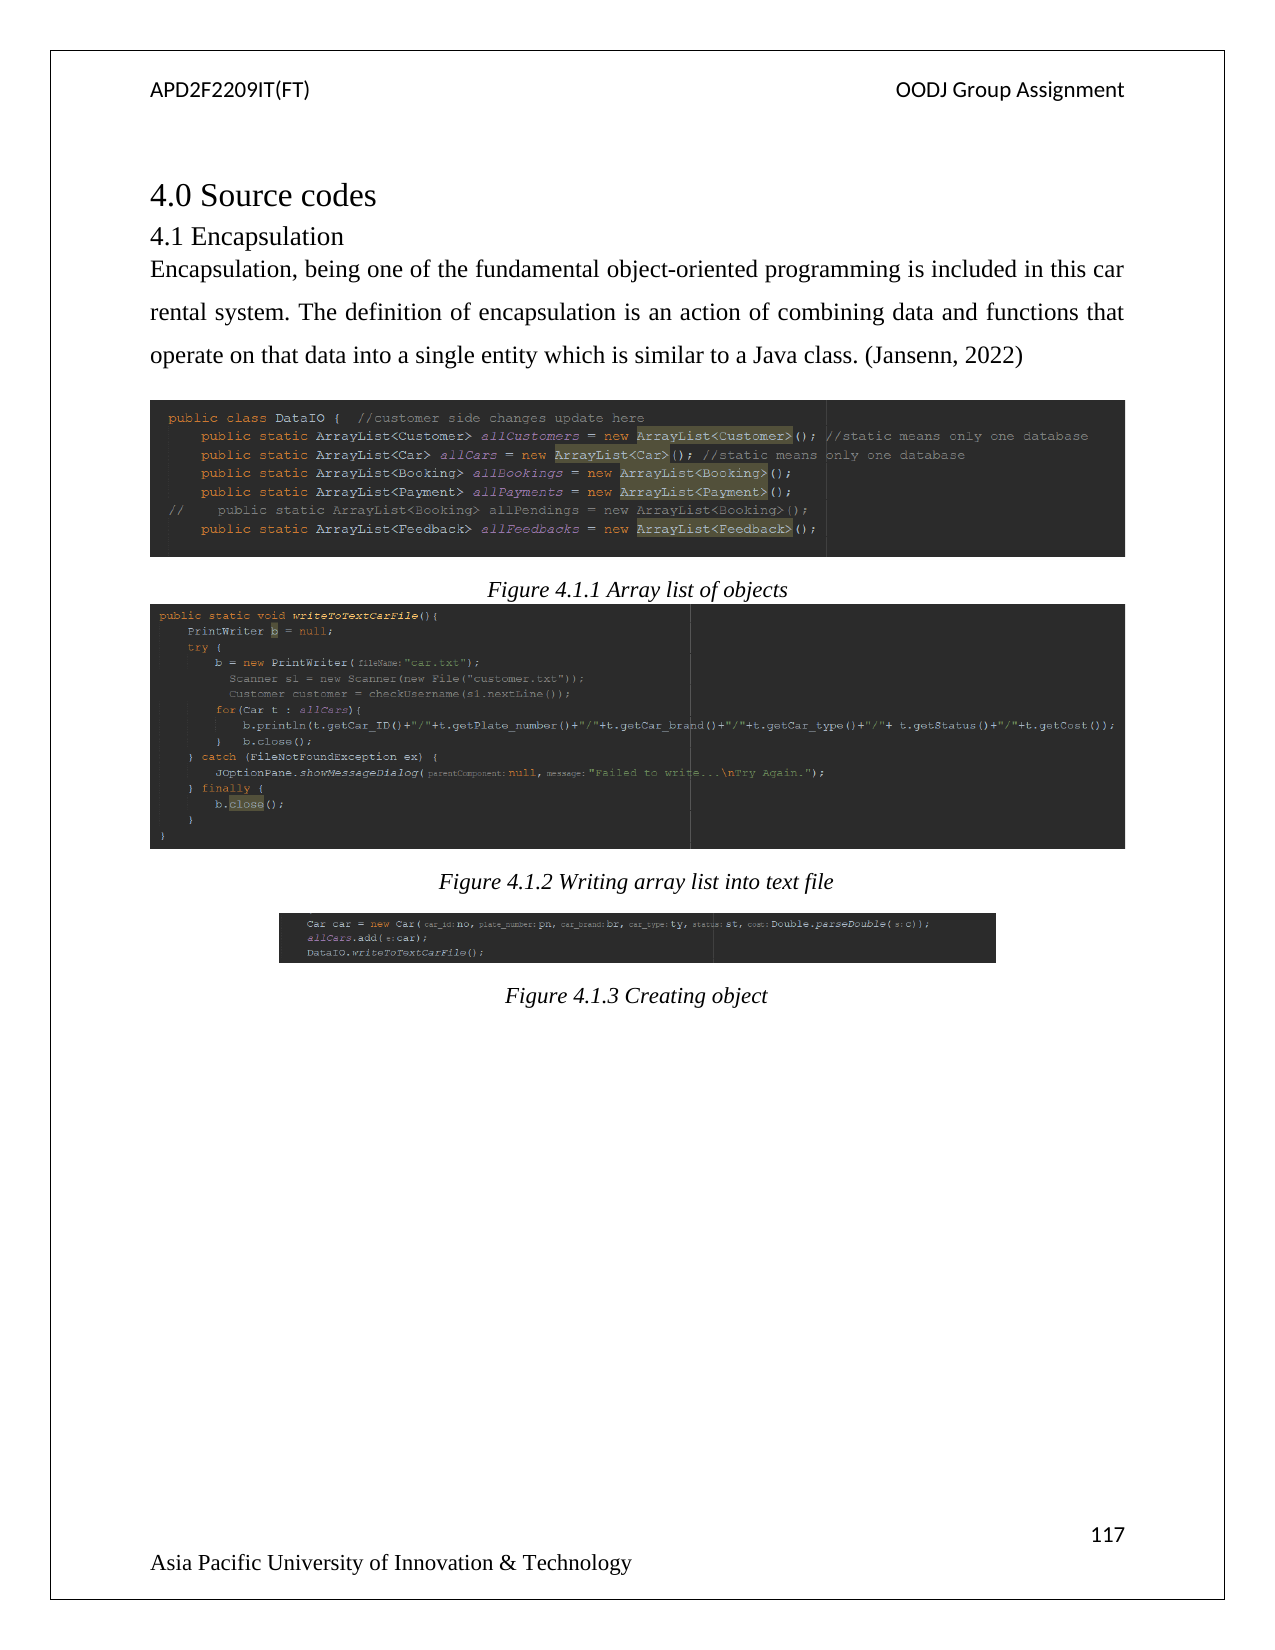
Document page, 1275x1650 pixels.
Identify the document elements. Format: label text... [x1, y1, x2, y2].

picture [279, 913, 996, 963]
text Figure 4.1.2 Writing array list into text file [150, 868, 1125, 894]
text Figure 4.1.1 Array list of objects [150, 576, 1125, 604]
text Encapsulation, being one of the fundamental object-oriented programming is included in this car rental system. The definition of encapsulation is an action of combining data and functions that operate on that data into a single entity which is similar to a Java class. (Jansenn, 2022) [150, 254, 1125, 369]
subtitle 4.0 Source codes [150, 175, 1125, 213]
picture [150, 400, 1125, 557]
text Figure 4.1.3 Creating object [150, 982, 1125, 1008]
picture [150, 604, 1125, 849]
subtitle 4.1 Encapsulation [150, 221, 1125, 252]
